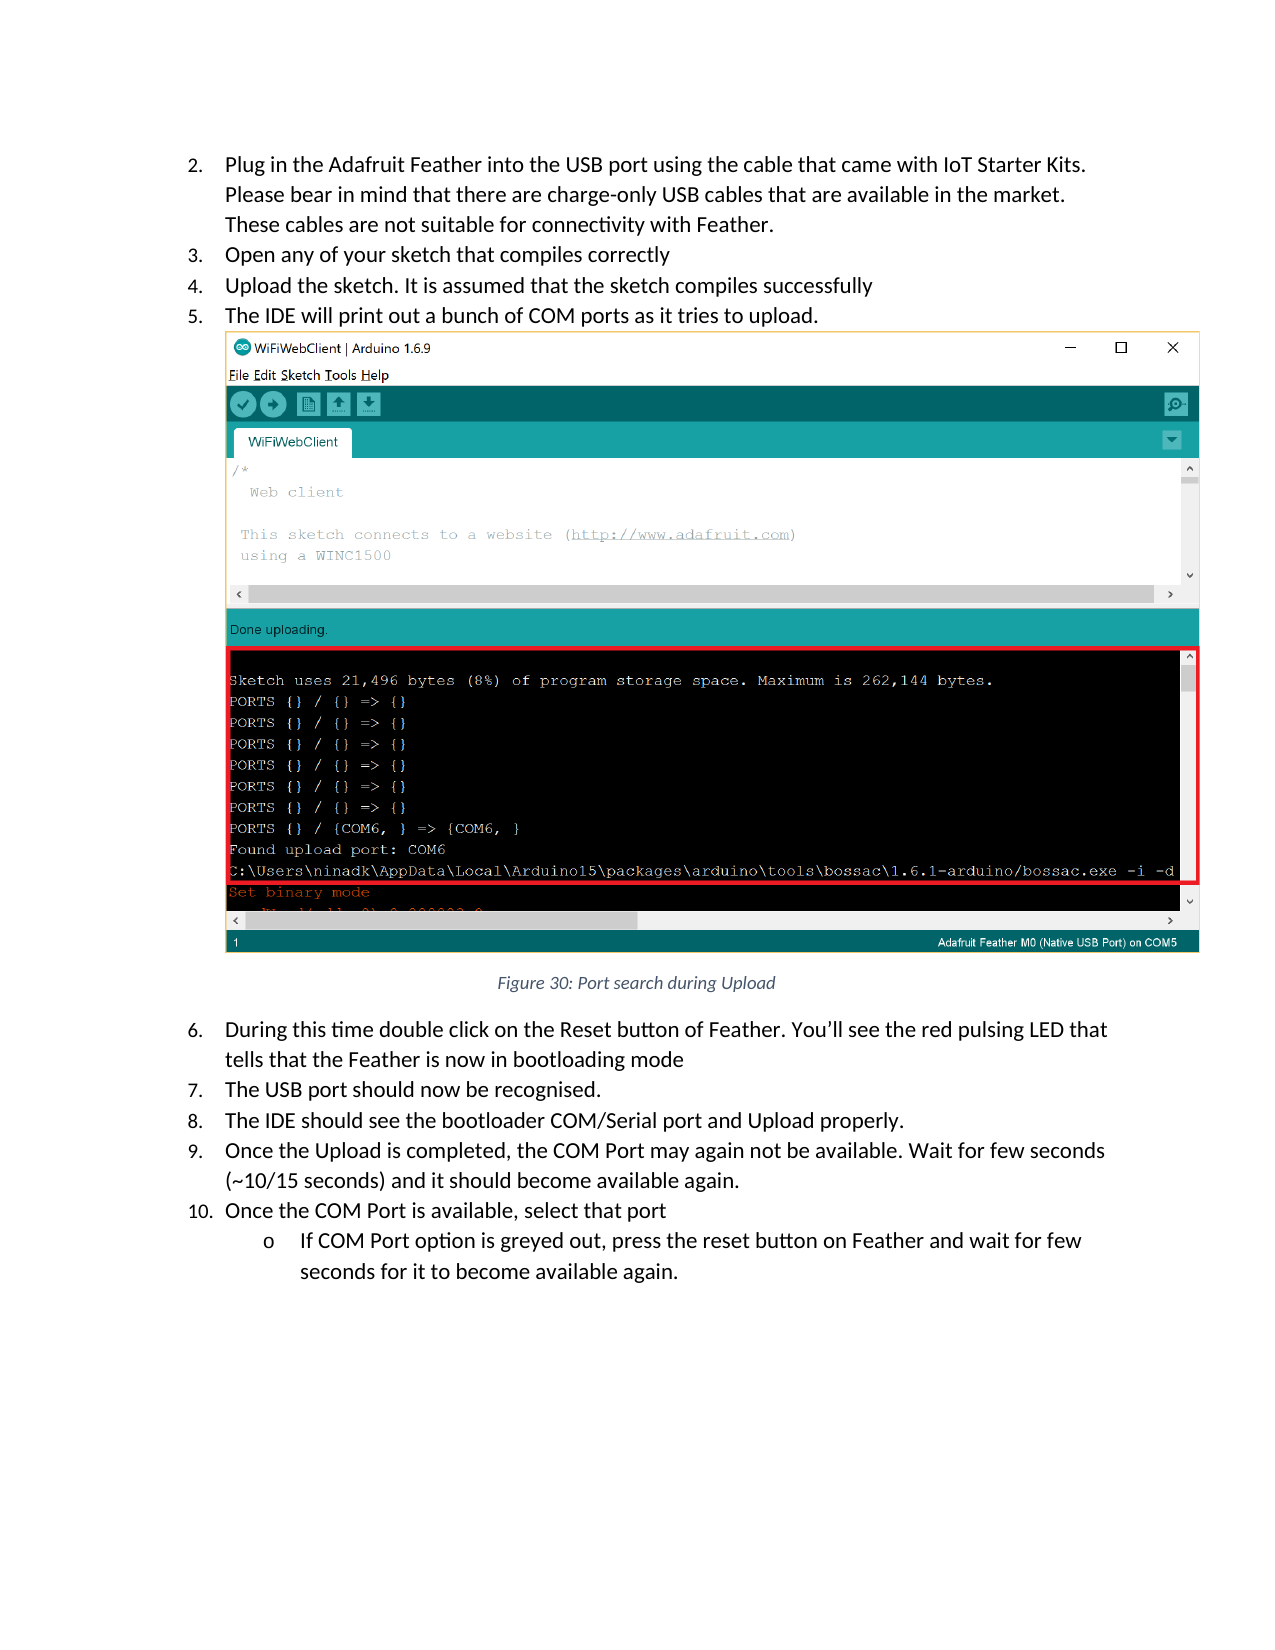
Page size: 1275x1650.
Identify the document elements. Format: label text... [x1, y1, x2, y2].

list Open any of your sketch that compiles correctly [187, 241, 1125, 269]
list During this time double click on the Reset button of Feather. You’ll see the red pulsing LED that tells that the Feather is now in bootloading mode [187, 1015, 1125, 1073]
list Once the COM Port is available, select that port [187, 1196, 1125, 1224]
list Plug in the Adafruit Feather into the USB port using the cable that came with IoT Starter Kits. Please bear in mind that there are charge-only USB cables that are available in the market. These cables are not suitable for connectivity with Feather. [187, 150, 1125, 238]
list Upload the sketch. It is assumed that the sketch compiles successfully [187, 271, 1125, 299]
list The USB port should now be recognised. [187, 1076, 1125, 1104]
list If COM Port option is greyed out, press the reset button on Feather and wait for few seconds for it to become available again. [262, 1227, 1125, 1285]
text Figure : Port search during Upload [150, 971, 1125, 994]
list The IDE will print out a bunch of COM ports as it tries to upload. [187, 301, 1125, 329]
list The IDE should see the bootloader COM/Serial port and Upload properly. [187, 1106, 1125, 1134]
list Once the Upload is completed, the COM Port may again not be available. Wait for few seconds (~10/15 seconds) and it should become available again. [187, 1136, 1125, 1194]
picture [225, 331, 1200, 953]
